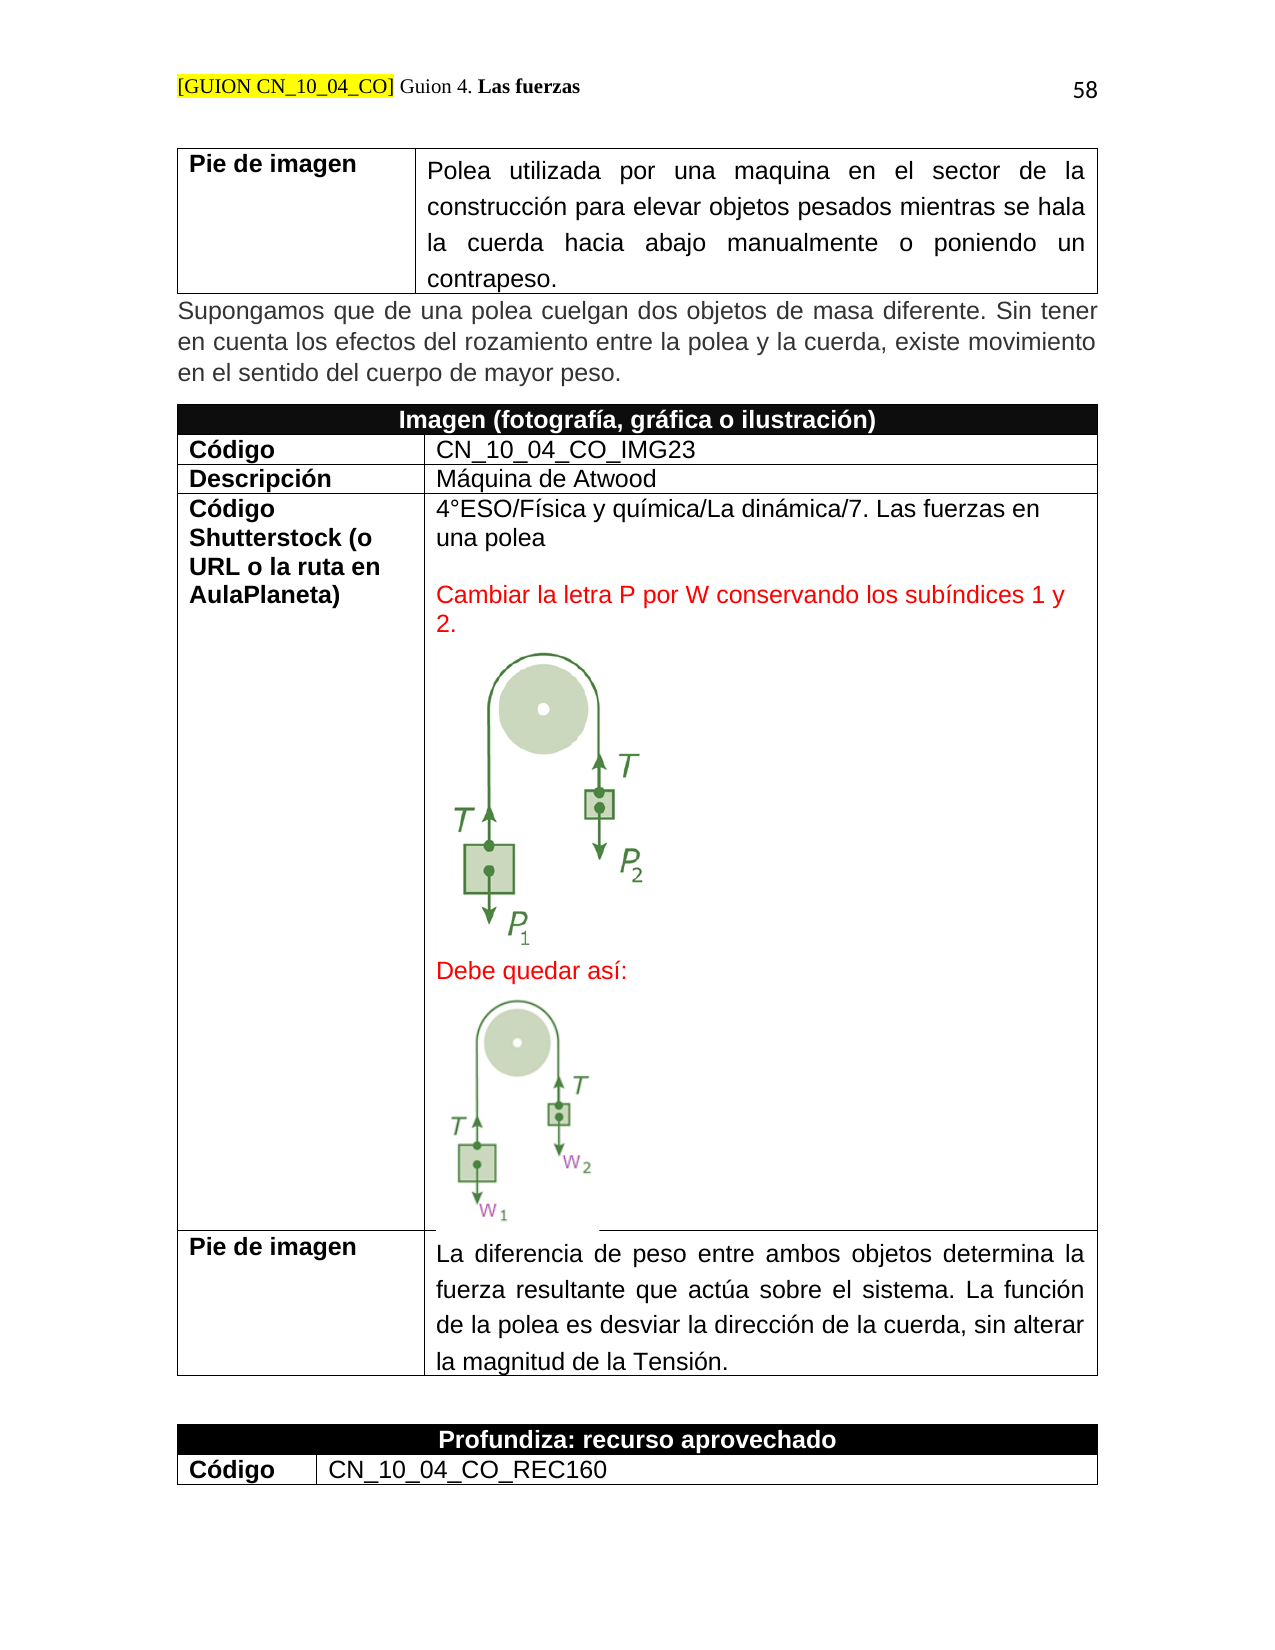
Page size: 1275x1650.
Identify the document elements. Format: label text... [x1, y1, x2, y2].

table_cell 4°ESO/Física y química/La dinámica/7. Las fuerzas en una polea Cambiar la letra P por W conservando los subíndices 1 y 2. Debe quedar así: [425, 494, 1097, 1230]
table_header Imagen (fotografía, gráfica o ilustración) [178, 405, 1097, 434]
table_cell Código Shutterstock (o URL o la ruta en AulaPlaneta) [178, 494, 424, 1230]
picture [435, 985, 600, 1231]
picture [435, 638, 662, 957]
table_cell Descripción [178, 465, 424, 493]
table_cell Máquina de Atwood [425, 465, 1097, 493]
text Supongamos que de una polea cuelgan dos objetos de masa diferente. Sin tener en cuenta los efectos del rozamiento entre la polea y la cuerda, existe movimiento en el sentido del cuerpo de mayor peso. [177, 356, 1098, 387]
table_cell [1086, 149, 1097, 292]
table_header Profundiza: recurso aprovechado [178, 1425, 1097, 1454]
table_cell Código [178, 1455, 316, 1484]
table_cell Código [178, 435, 424, 463]
table_cell CN_10_04_CO_IMG23 [425, 435, 1097, 463]
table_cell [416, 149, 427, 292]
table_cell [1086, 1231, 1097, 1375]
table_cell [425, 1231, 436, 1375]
table_cell Pie de imagen [178, 149, 415, 292]
table_cell Pie de imagen [178, 1231, 424, 1375]
table_cell CN_10_04_CO_REC160 [317, 1455, 1097, 1484]
